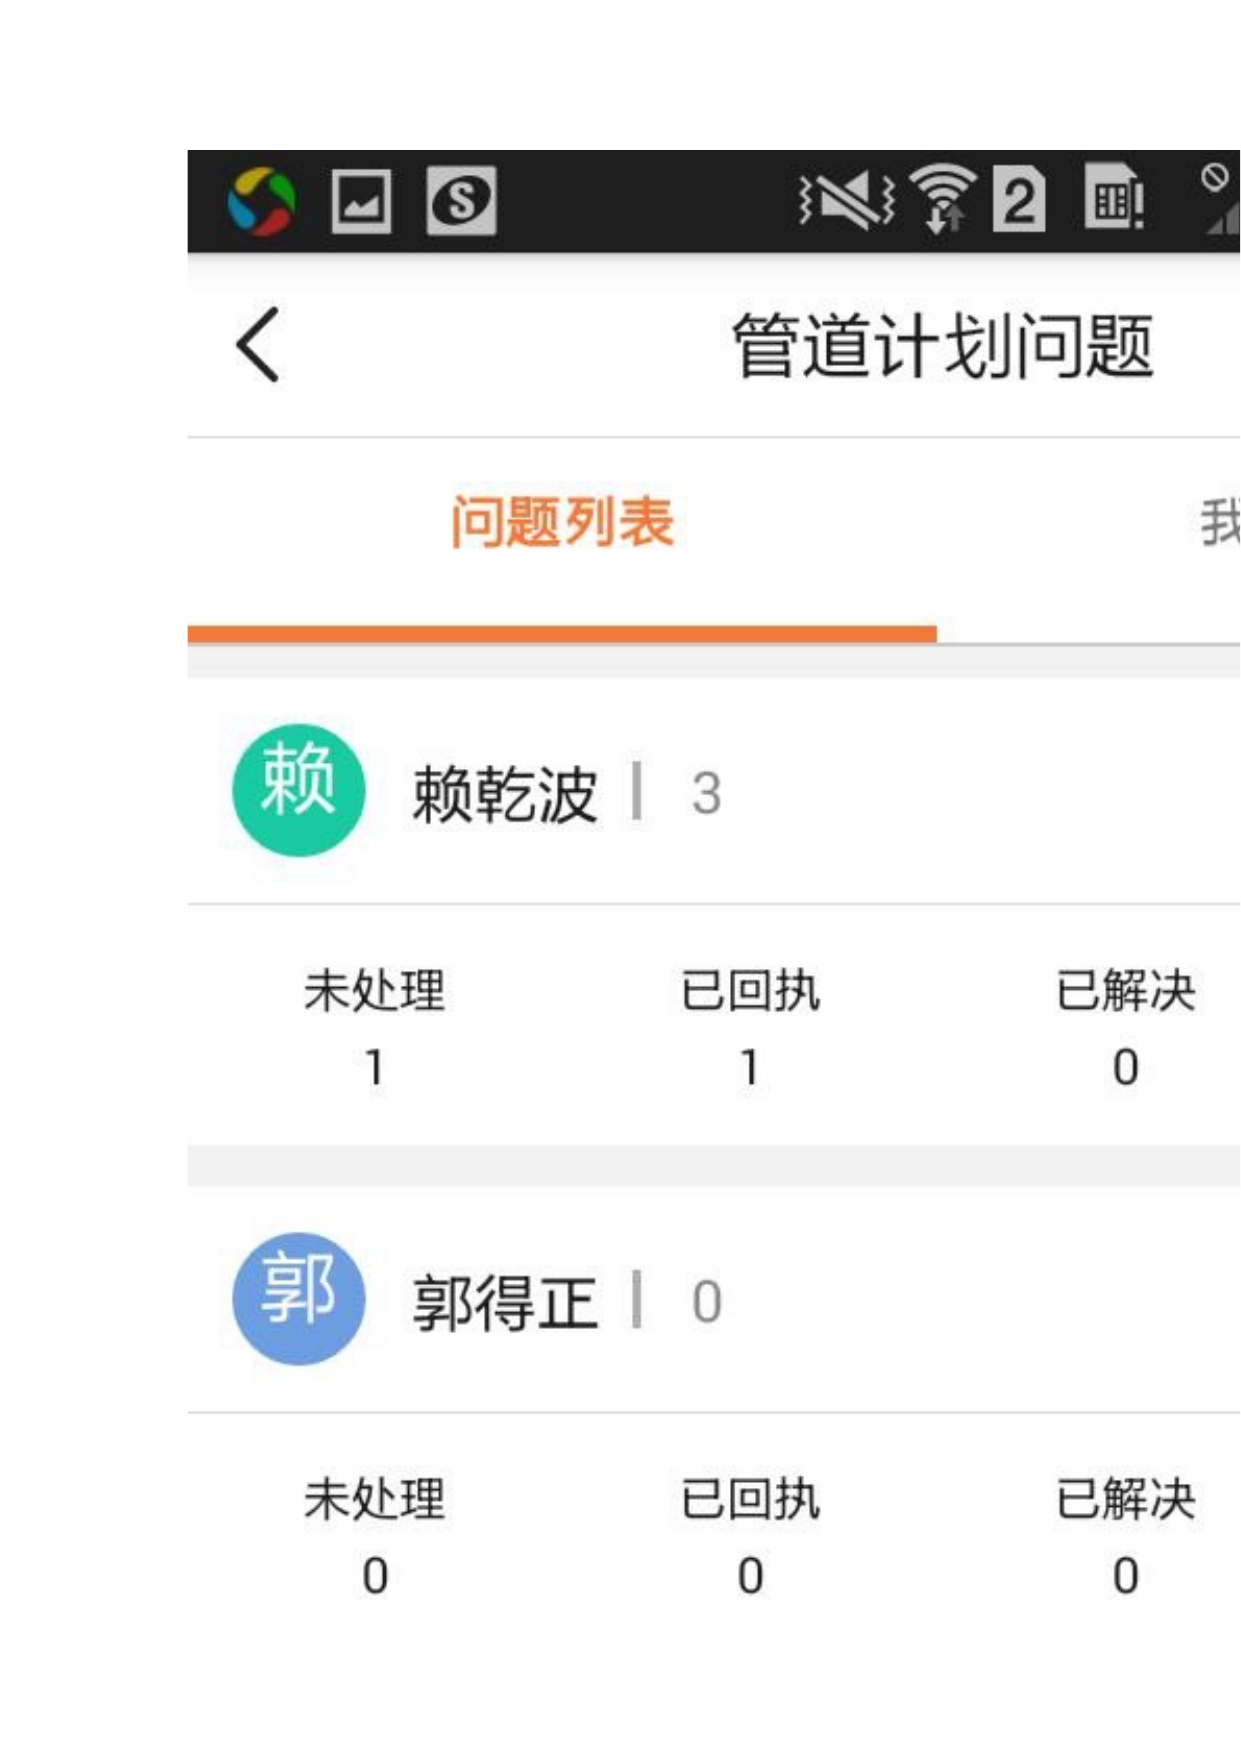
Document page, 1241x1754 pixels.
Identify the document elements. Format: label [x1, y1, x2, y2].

picture [187, 150, 1241, 1604]
